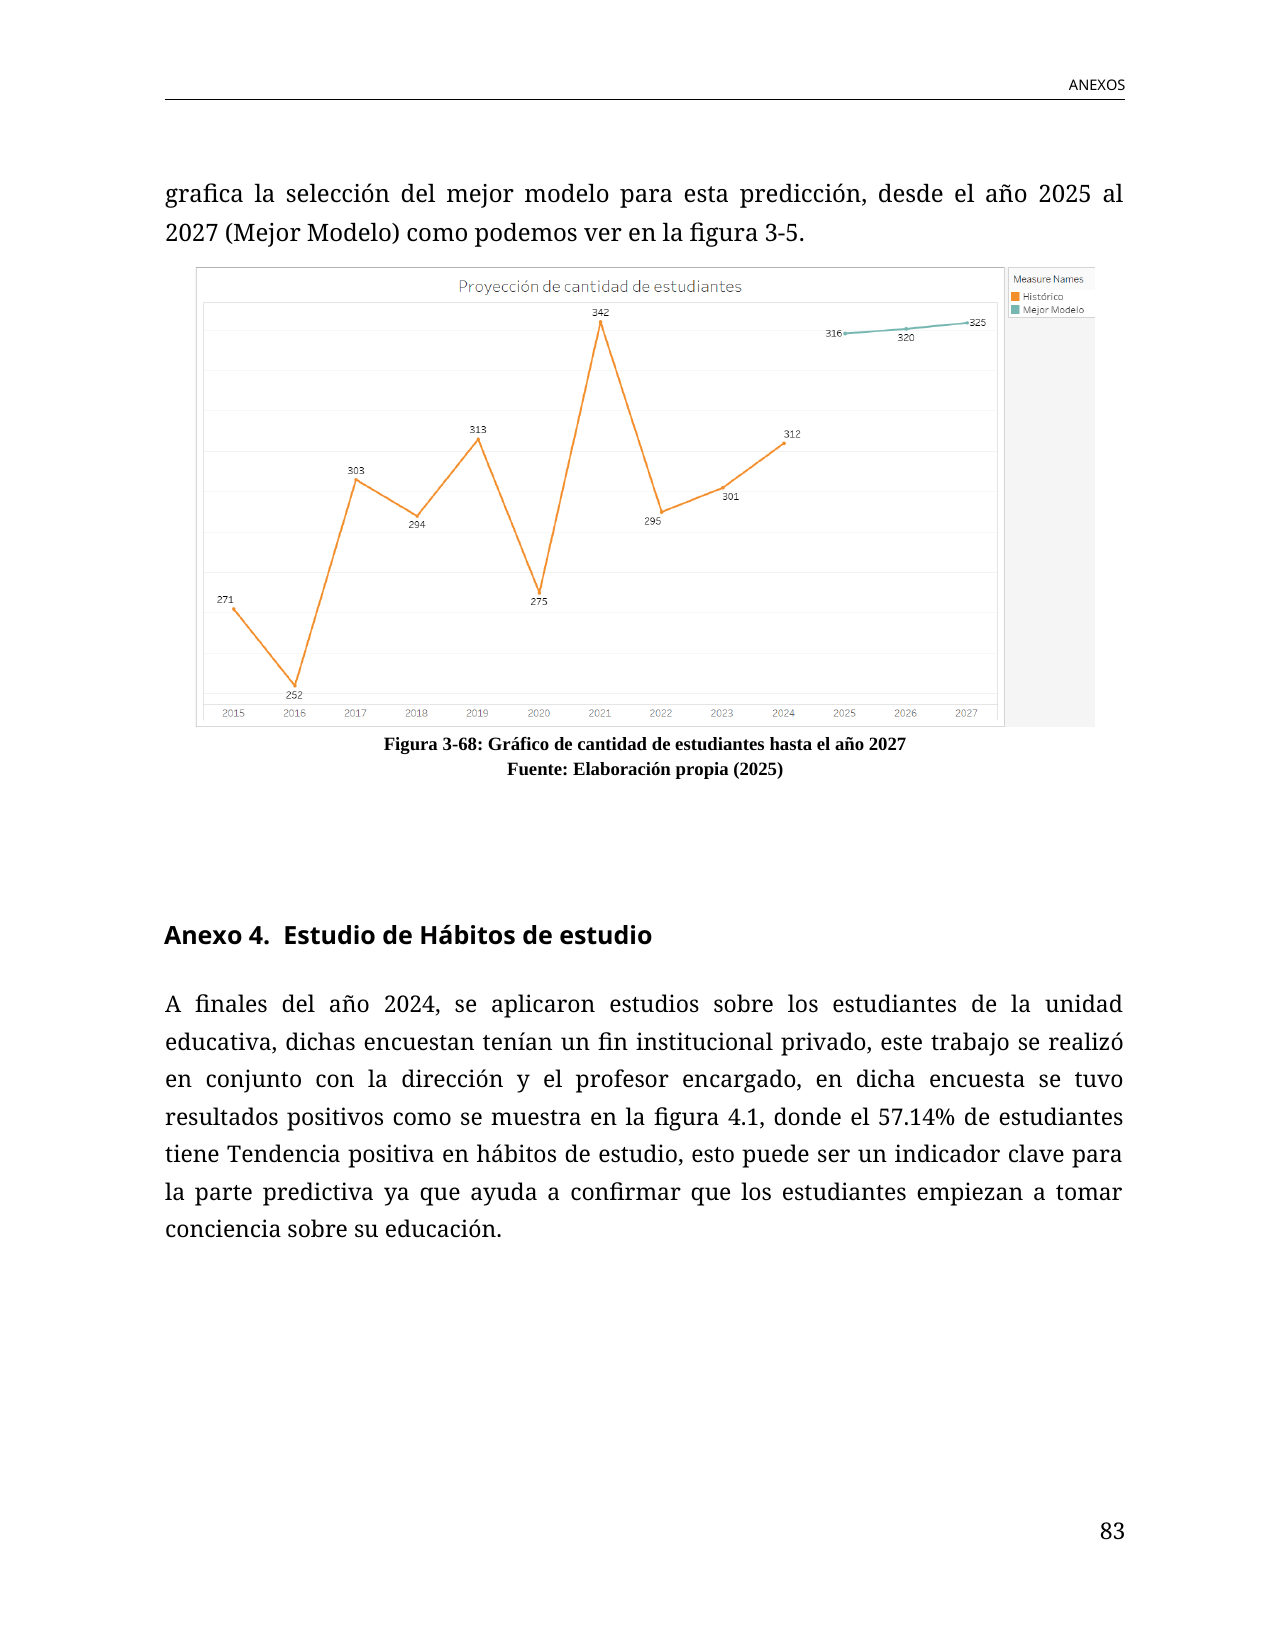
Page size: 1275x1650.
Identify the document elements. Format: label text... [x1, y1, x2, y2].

subtitle Estudio de Hábitos de estudio [164, 917, 1125, 951]
picture [195, 267, 1095, 727]
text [165, 177, 1125, 249]
text A finales del año 2024, se aplicaron estudios sobre los estudiantes de la unidad educativa, dichas encuestan tenían un fin institucional privado, este trabajo se realizó en conjunto con la dirección y el profesor encargado, en dicha encuesta se tuvo resultados positivos como se muestra en la figura 4.1, donde el 57.14% de estudiantes tiene Tendencia positiva en hábitos de estudio, esto puede ser un indicador clave para la parte predictiva ya que ayuda a confirmar que los estudiantes empiezan a tomar conciencia sobre su educación. [165, 988, 1125, 1244]
text Fuente: Elaboración propia (2025) [165, 758, 1125, 780]
